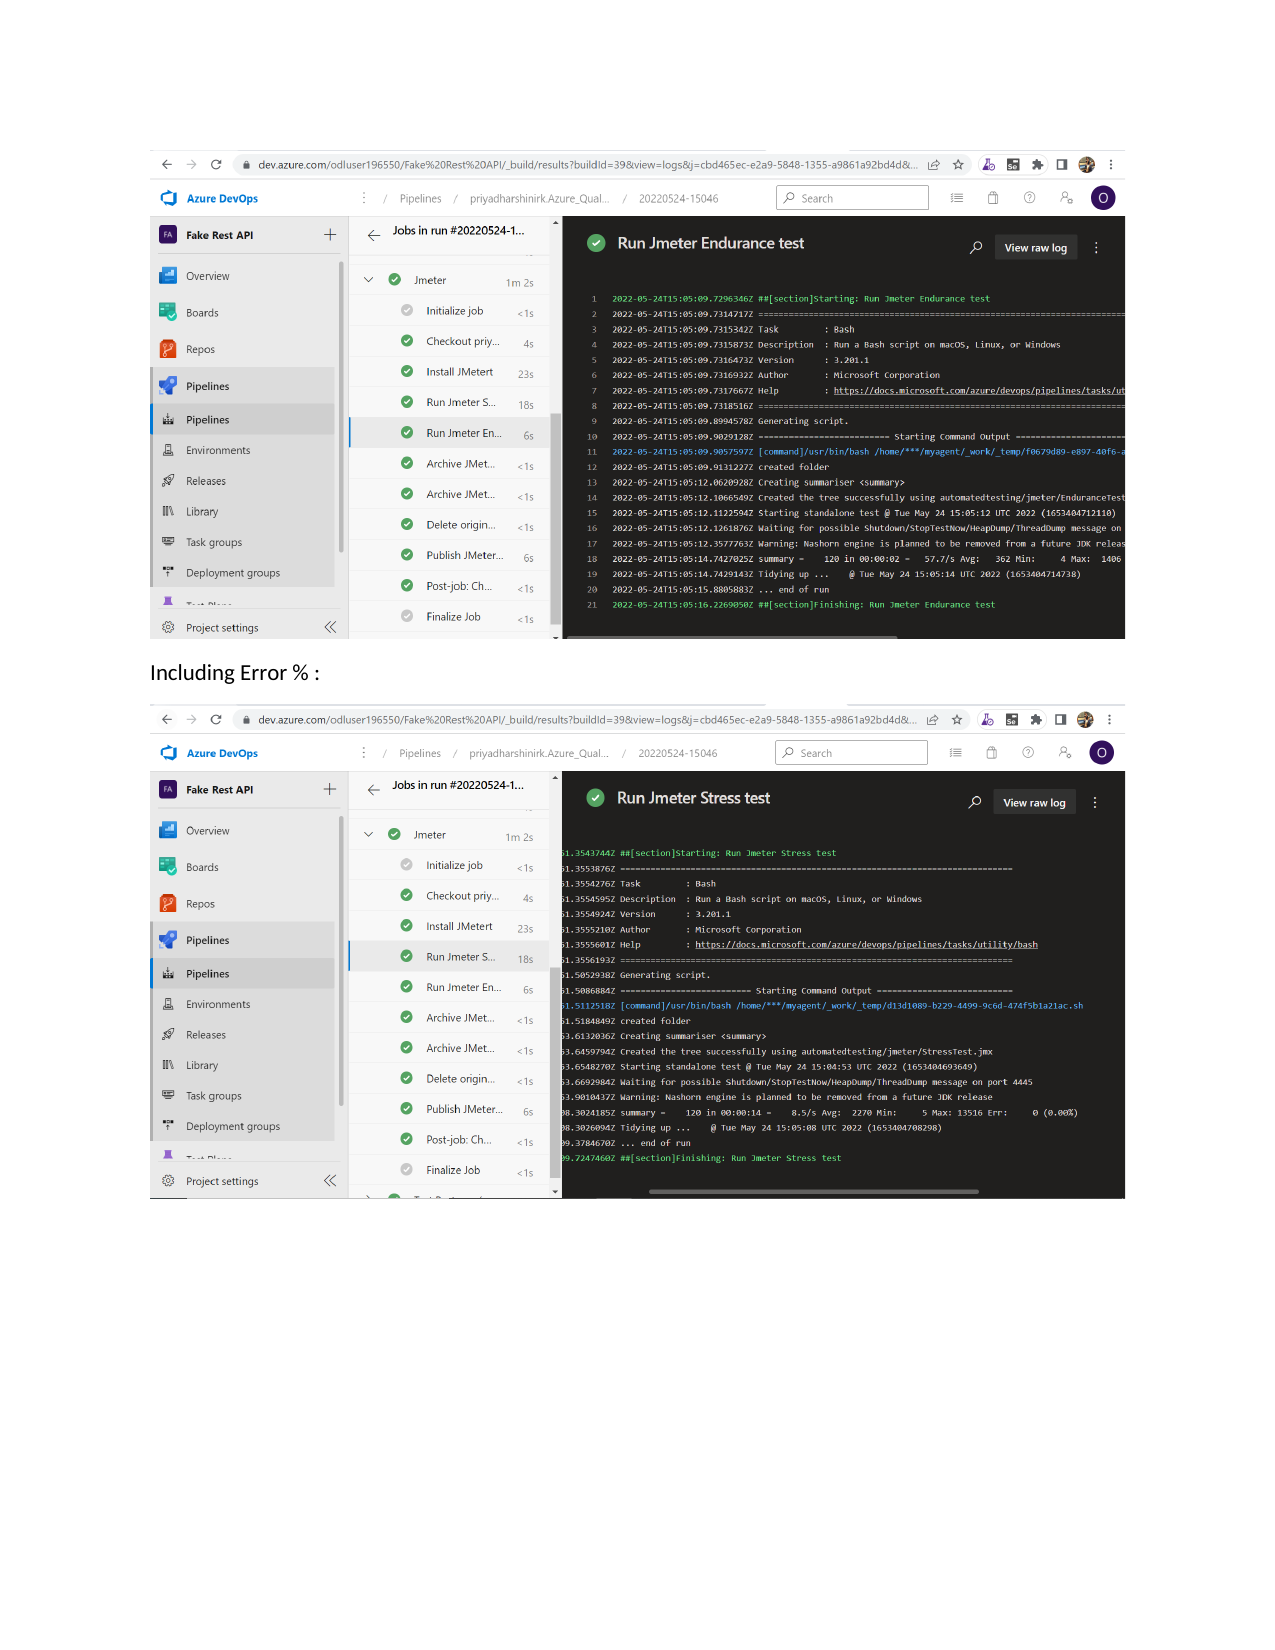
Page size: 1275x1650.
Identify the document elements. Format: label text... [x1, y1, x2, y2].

picture [150, 150, 1125, 639]
picture [150, 704, 1125, 1199]
text Including Error % : [150, 658, 1125, 686]
